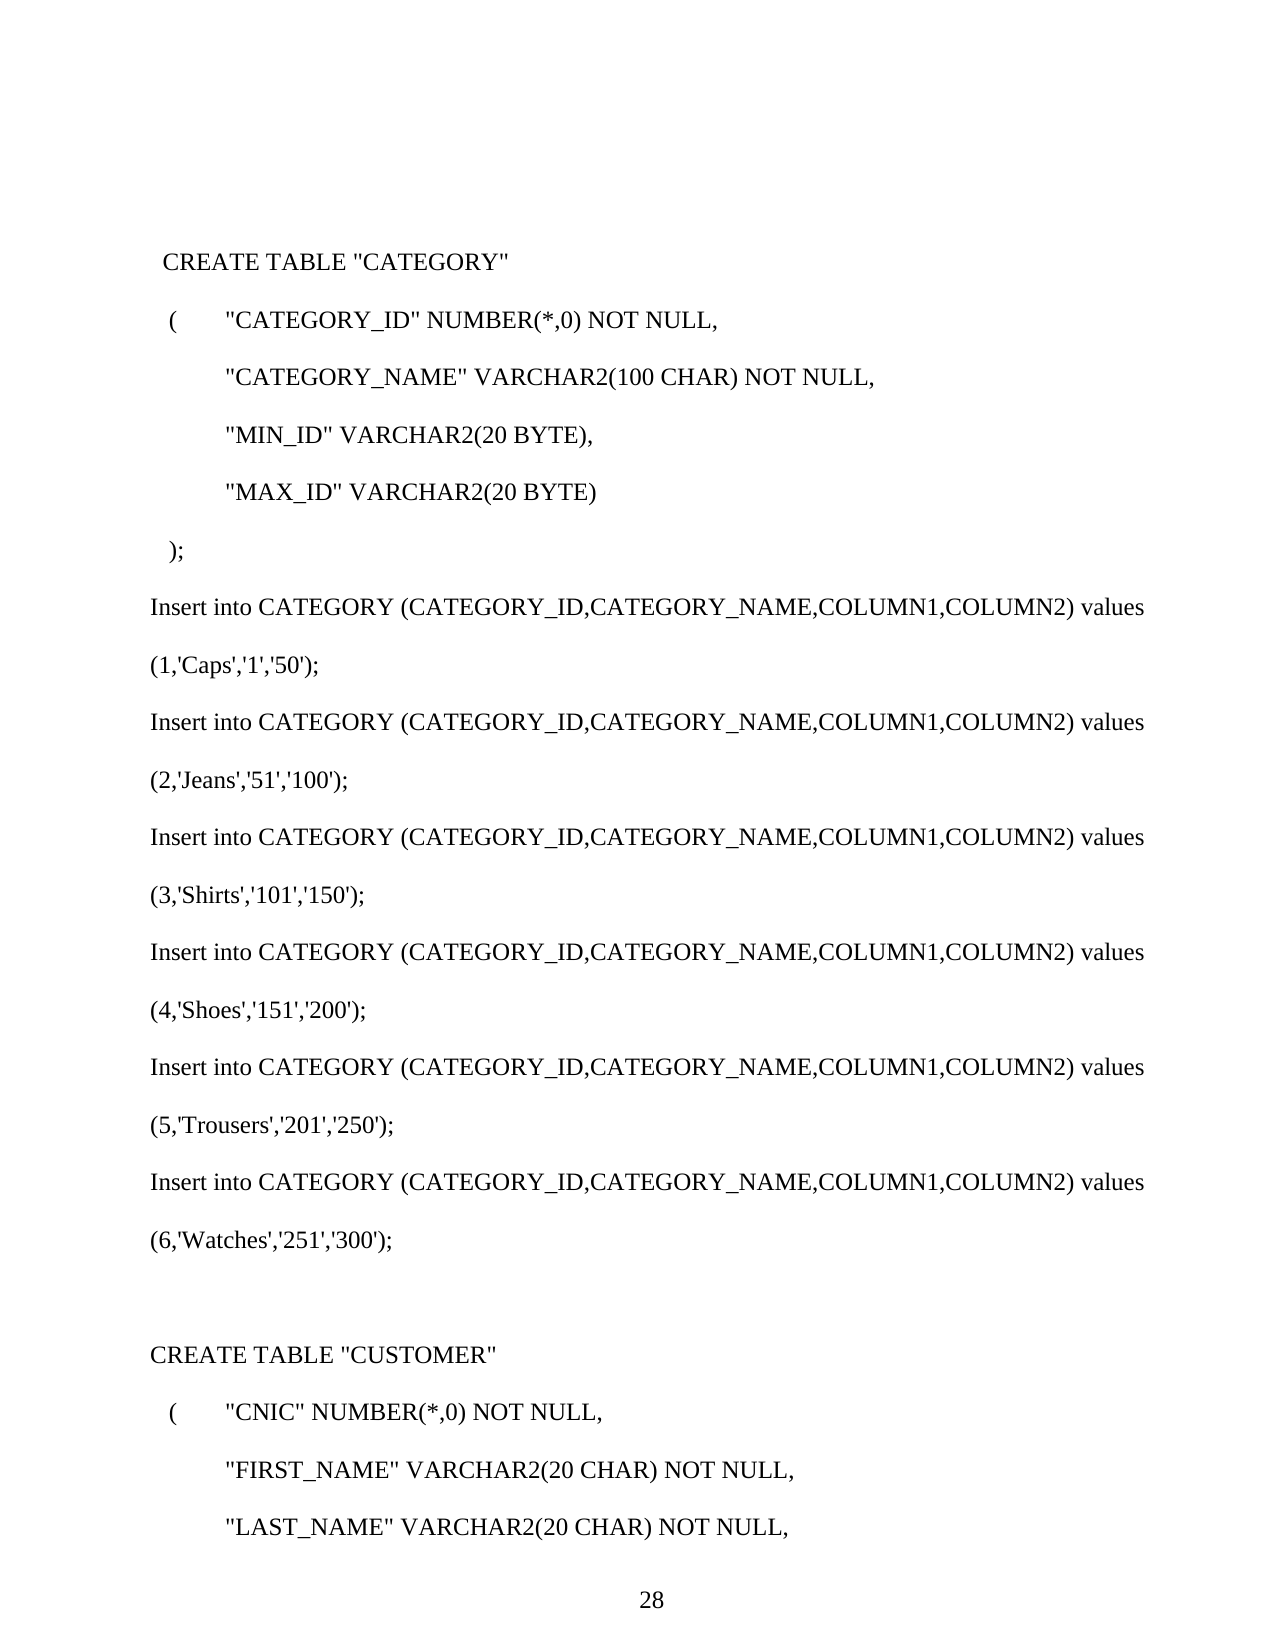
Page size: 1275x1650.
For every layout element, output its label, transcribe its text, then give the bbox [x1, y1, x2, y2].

text Insert into CATEGORY (CATEGORY_ID,CATEGORY_NAME,COLUMN1,COLUMN2) values (4,'Shoes','151','200'); [150, 937, 1153, 1024]
text CREATE TABLE "CUSTOMER" [150, 1340, 1153, 1369]
text "CATEGORY_NAME" VARCHAR2(100 CHAR) NOT NULL, [150, 362, 1153, 391]
text Insert into CATEGORY (CATEGORY_ID,CATEGORY_NAME,COLUMN1,COLUMN2) values (6,'Watches','251','300'); [150, 1167, 1153, 1254]
text CREATE TABLE "CATEGORY" [150, 247, 1153, 276]
text "MIN_ID" VARCHAR2(20 BYTE), [150, 420, 1153, 449]
text Insert into CATEGORY (CATEGORY_ID,CATEGORY_NAME,COLUMN1,COLUMN2) values (2,'Jeans','51','100'); [150, 707, 1153, 794]
text ( "CATEGORY_ID" NUMBER(*,0) NOT NULL, [150, 305, 1153, 334]
text "MAX_ID" VARCHAR2(20 BYTE) [150, 477, 1153, 506]
text "LAST_NAME" VARCHAR2(20 CHAR) NOT NULL, [150, 1512, 1153, 1541]
text ); [150, 535, 1153, 564]
text "FIRST_NAME" VARCHAR2(20 CHAR) NOT NULL, [150, 1455, 1153, 1484]
text Insert into CATEGORY (CATEGORY_ID,CATEGORY_NAME,COLUMN1,COLUMN2) values (5,'Trousers','201','250'); [150, 1052, 1153, 1139]
text Insert into CATEGORY (CATEGORY_ID,CATEGORY_NAME,COLUMN1,COLUMN2) values (3,'Shirts','101','150'); [150, 822, 1153, 909]
text ( "CNIC" NUMBER(*,0) NOT NULL, [150, 1397, 1153, 1426]
text Insert into CATEGORY (CATEGORY_ID,CATEGORY_NAME,COLUMN1,COLUMN2) values (1,'Caps','1','50'); [150, 592, 1153, 679]
